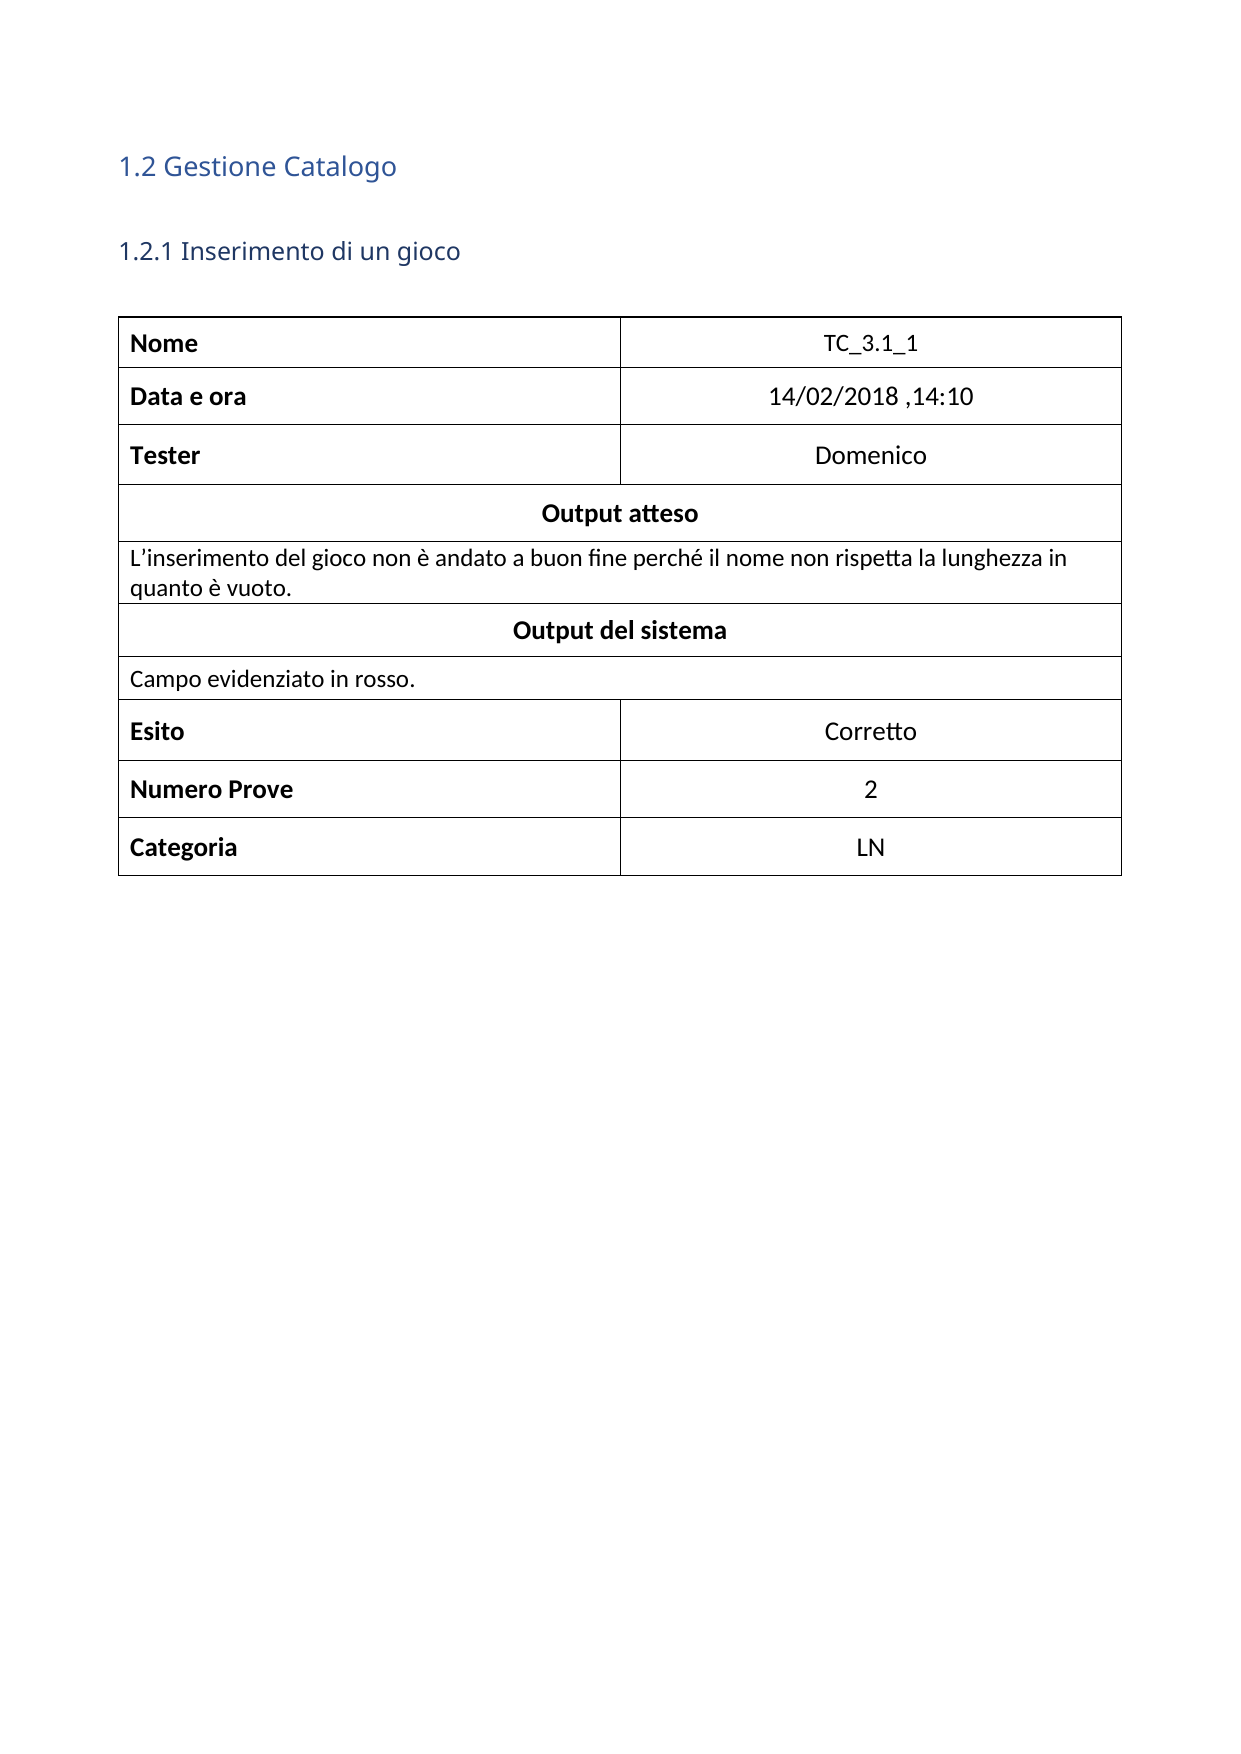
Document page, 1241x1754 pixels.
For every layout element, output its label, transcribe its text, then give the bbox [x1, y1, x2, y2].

table_cell Output del sistema [119, 604, 1121, 656]
table_cell Esito [119, 700, 620, 760]
table_cell Numero Prove [119, 761, 620, 817]
table_cell 2 [621, 761, 1121, 817]
table_cell Categoria [119, 818, 620, 875]
table_cell Corretto [621, 700, 1121, 760]
table_cell Output atteso [119, 485, 1121, 541]
table_cell Tester [119, 425, 620, 484]
table_header Nome [119, 318, 620, 367]
table_cell Domenico [621, 425, 1121, 484]
subtitle 1.2 Gestione Catalogo [118, 148, 1122, 184]
subtitle 1.2.1 Inserimento di un gioco [118, 233, 1122, 268]
table_cell Campo evidenziato in rosso. [119, 657, 1121, 699]
table_cell LN [621, 818, 1121, 875]
table_header TC_3.1_1 [621, 318, 1121, 367]
table_cell 14/02/2018 ,14:10 [621, 368, 1121, 424]
table_cell Data e ora [119, 368, 620, 424]
table_cell L’inserimento del gioco non è andato a buon fine perché il nome non rispetta la lunghezza in quanto è vuoto. [119, 542, 1121, 603]
